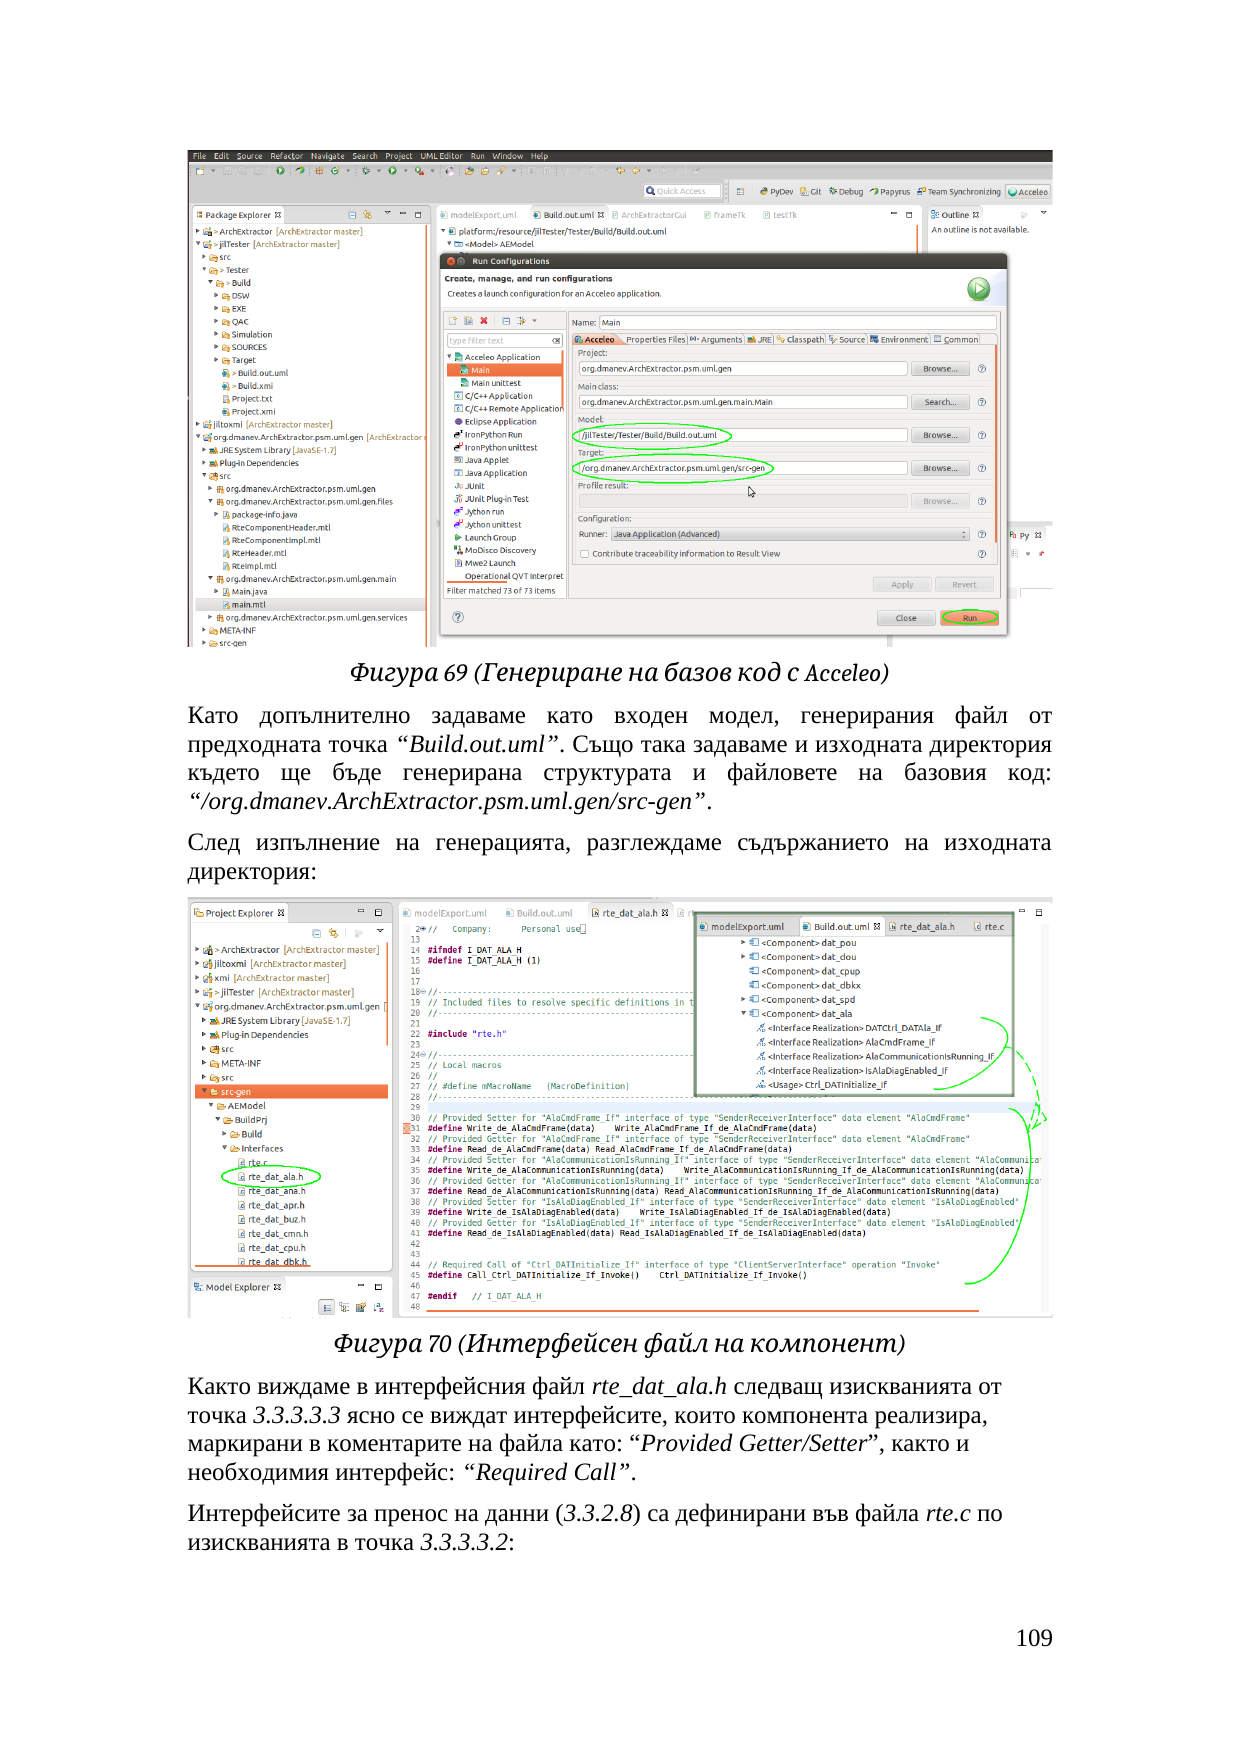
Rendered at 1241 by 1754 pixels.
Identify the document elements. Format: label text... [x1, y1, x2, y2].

text Като допълнително задаваме като входен модел, генерирания файл от предходната точка “Build.out.uml”. Също така задаваме и изходната директория където ще бъде генерирана структурата и файловете на базовия код: “/org.dmanev.ArchExtractor.psm.uml.gen/src-gen”. [187, 700, 1053, 815]
picture [187, 897, 1053, 1318]
picture [187, 150, 1053, 647]
text Фигура 69 (Генериране на базов код с Acceleo) [187, 659, 1053, 687]
text След изпълнение на генерацията, разглеждаме съдържанието на изходната директория: [187, 827, 1053, 885]
text Както виждаме в интерфейсния файл rte_dat_ala.h следващ изискванията от точка 3.3.3.3.3 ясно се виждат интерфейсите, които компонента реализира, маркирани в коментарите на файла като: “Provided Getter/Setter”, както и необходимия интерфейс: “Required Call”. [187, 1371, 1053, 1486]
text Фигура 70 (Интерфейсен файл на компонент) [187, 1330, 1053, 1358]
text Интерфейсите за пренос на данни (3.3.2.8) са дефинирани във файла rte.c по изискванията в точка 3.3.3.3.2: [187, 1498, 1053, 1556]
